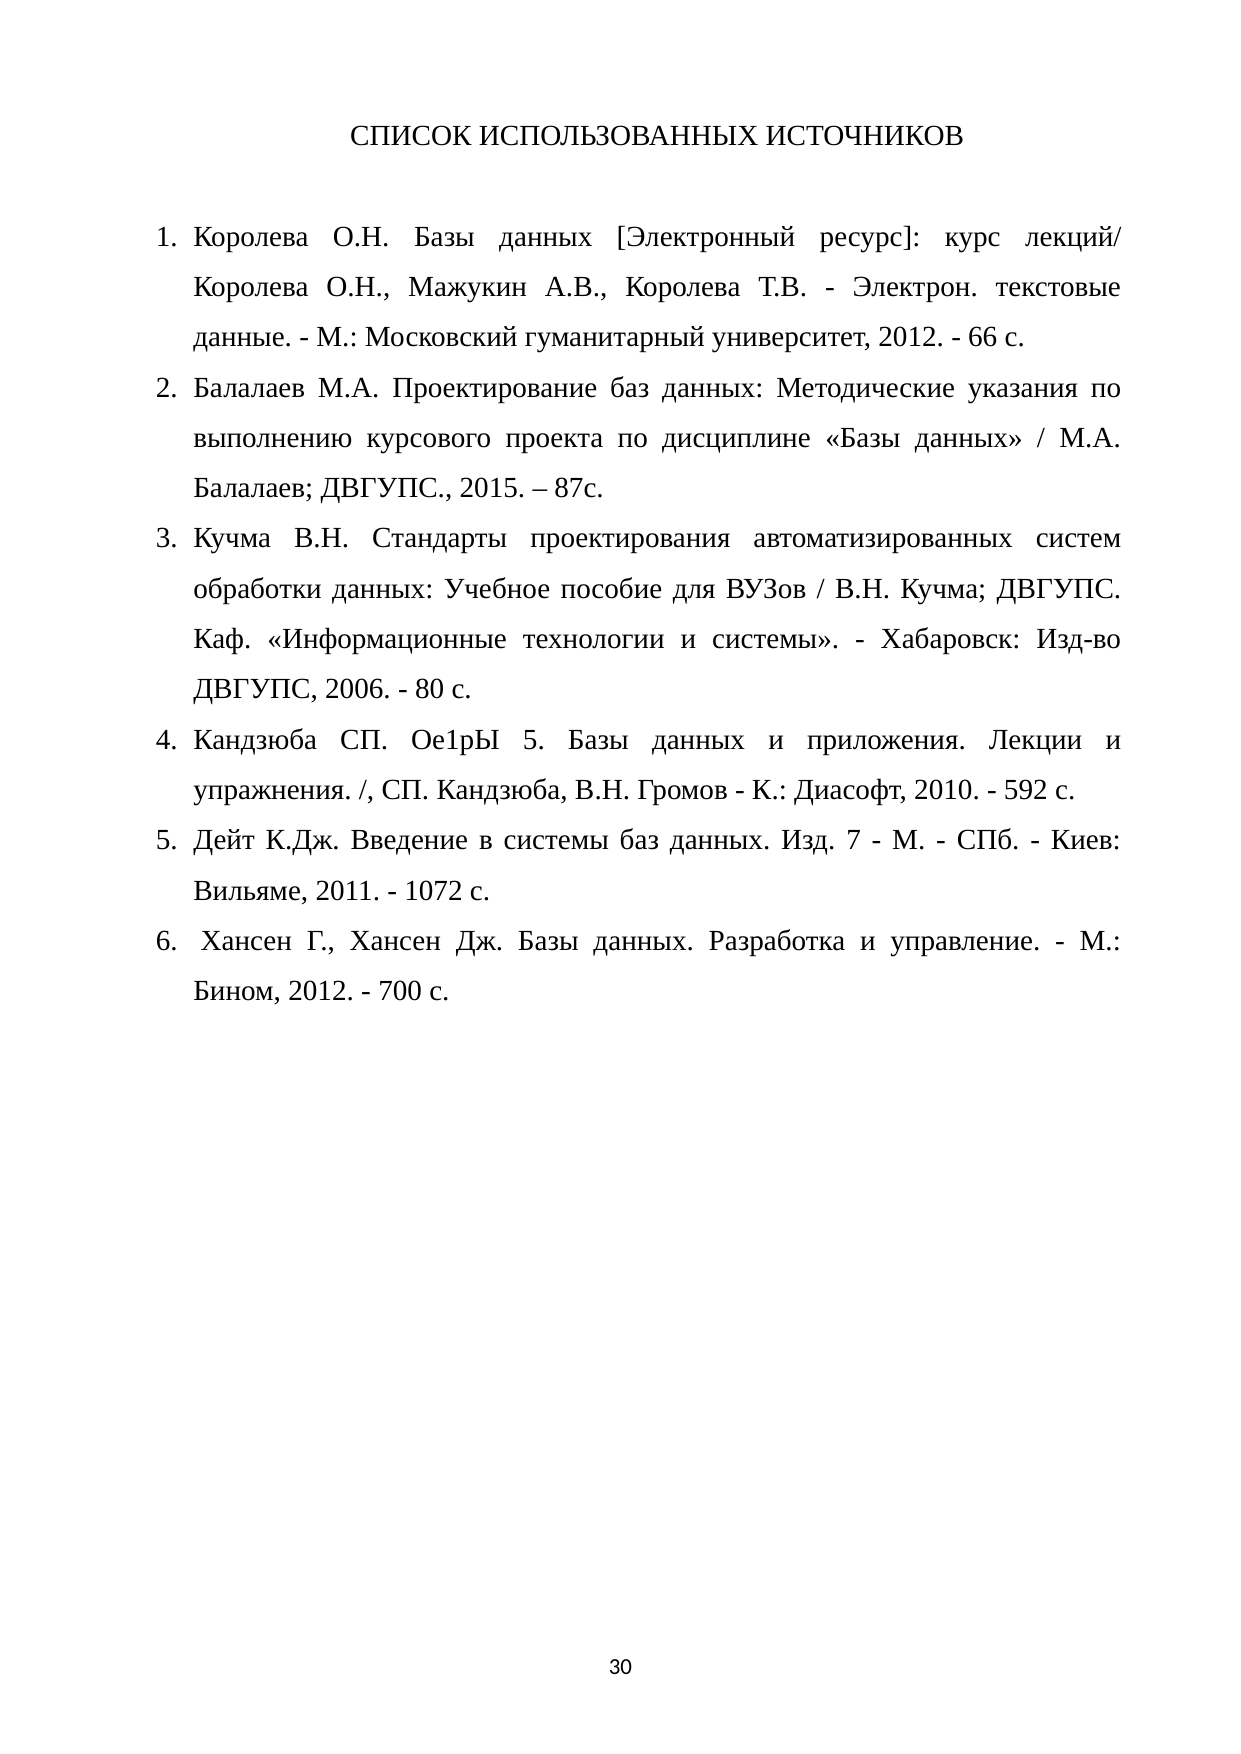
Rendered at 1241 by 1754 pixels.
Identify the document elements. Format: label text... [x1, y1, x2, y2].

list Балалаев М.А. Проектирование баз данных: Методические указания по выполнению курсового проекта по дисциплине «Базы данных» / М.А. Балалаев; ДВГУПС., 2015. – 87с. [156, 370, 1122, 504]
list Королева О.Н. Базы данных [Электронный ресурс]: курс лекций/ Королева О.Н., Мажукин А.В., Королева Т.В. - Электрон. текстовые данные. - М.: Московский гуманитарный университет, 2012. - 66 c. [156, 219, 1122, 353]
list Кучма В.Н. Стандарты проектирования автоматизированных систем обработки данных: Учебное пособие для ВУЗов / В.Н. Кучма; ДВГУПС. Каф. «Информационные технологии и системы». - Хабаровск: Изд-во ДВГУПС, 2006. - 80 с. [156, 521, 1122, 705]
list Кандзюба СП. Ое1рЫ 5. Базы данных и приложения. Лекции и упражнения. /, СП. Кандзюба, В.Н. Громов - К.: Диасофт, 2010. - 592 с. [156, 722, 1122, 806]
list Дейт К.Дж. Введение в системы баз данных. Изд. 7 - М. - СПб. - Киев: Вильяме, 2011. - 1072 с. [156, 822, 1122, 906]
list Хансен Г., Хансен Дж. Базы данных. Разработка и управление. - М.: Бином, 2012. - 700 с. [156, 923, 1122, 1007]
text СПИСОК ИСПОЛЬЗОВАННЫХ ИСТОЧНИКОВ [118, 118, 1122, 152]
